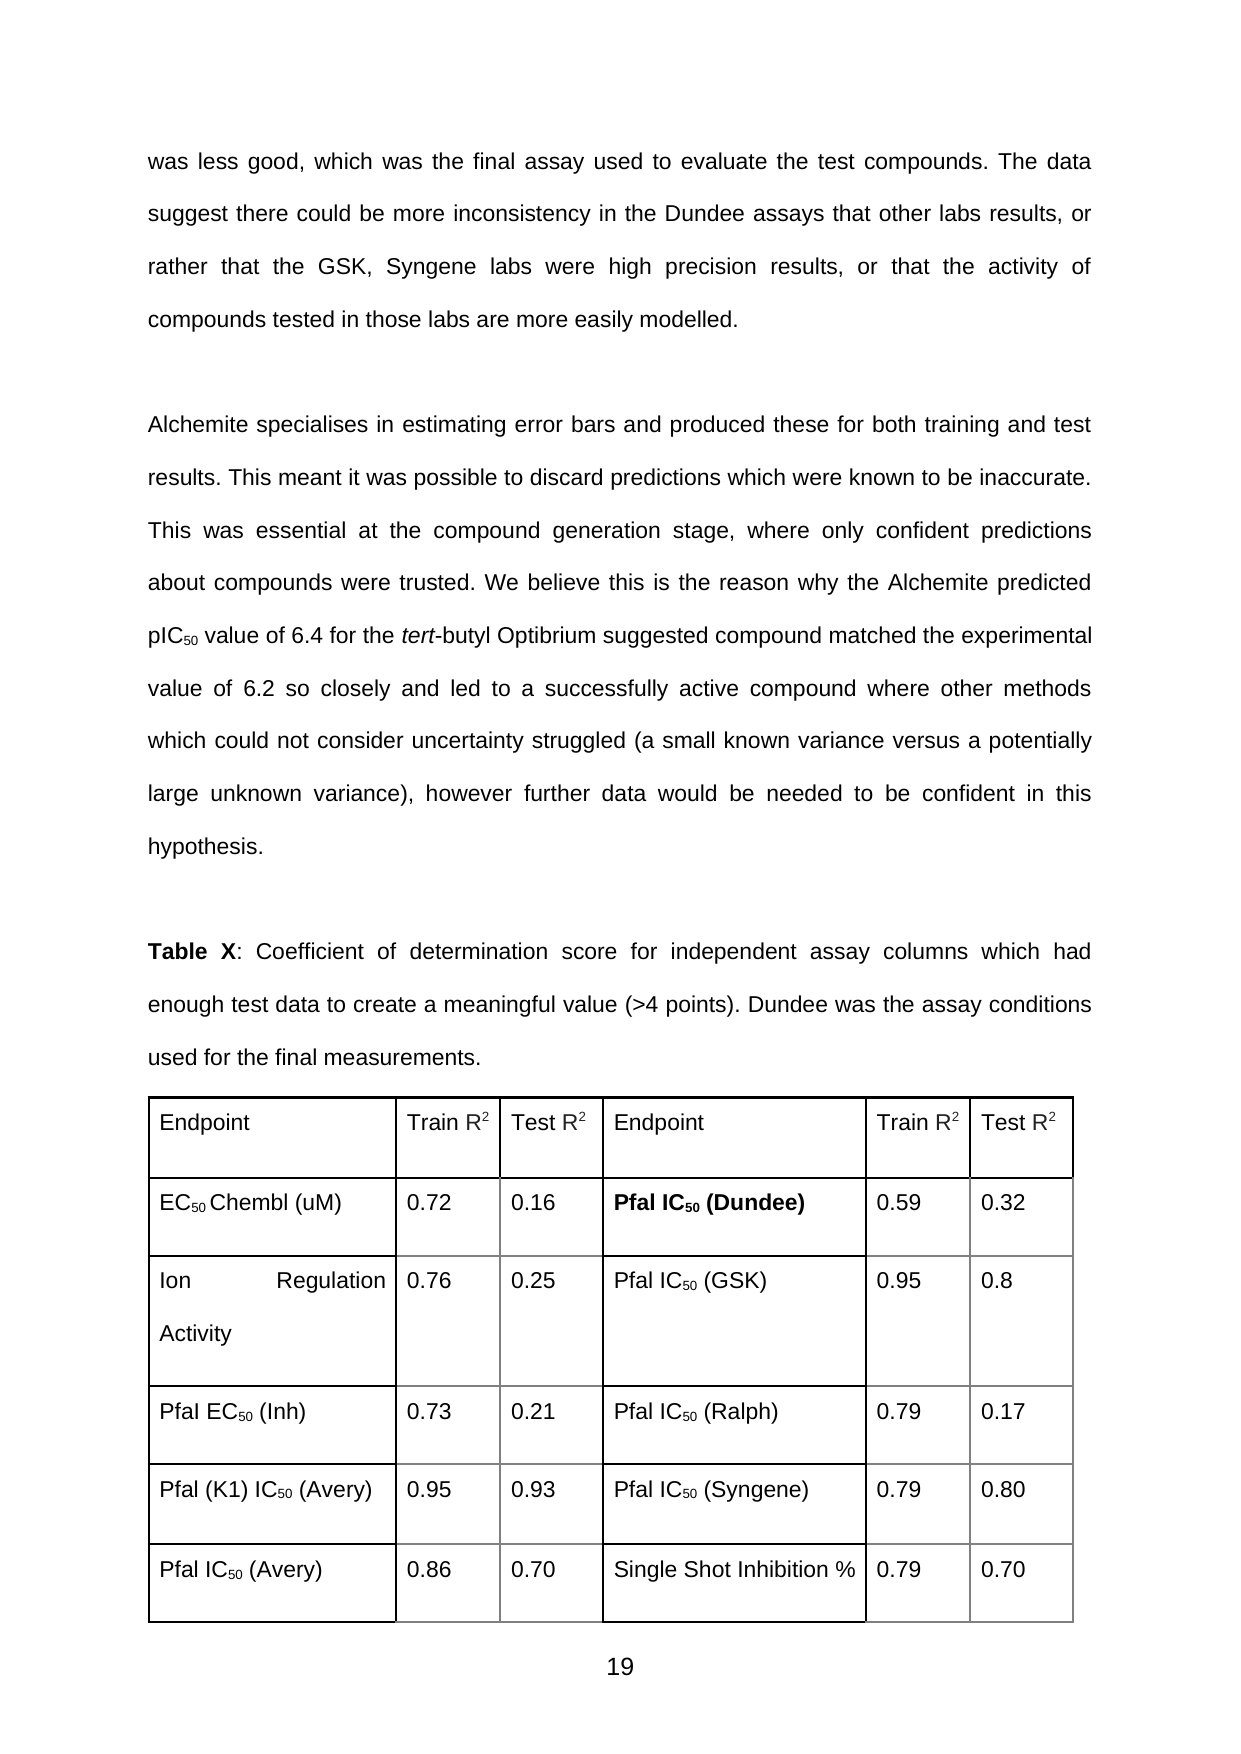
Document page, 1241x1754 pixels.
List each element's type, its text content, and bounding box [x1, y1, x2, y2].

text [148, 148, 1093, 332]
table_cell 0.70 [501, 1545, 602, 1621]
text Alchemite specialises in estimating error bars and produced these for both training and test results. This meant it was possible to discard predictions which were known to be inaccurate. This was essential at the compound generation stage, where only confident predictions about compounds were trusted. We believe this is the reason why the Alchemite predicted pIC50 value of 6.4 for the tert-butyl Optibrium suggested compound matched the experimental value of 6.2 so closely and led to a successfully active compound where other methods which could not consider uncertainty struggled (a small known variance versus a potentially large unknown variance), however further data would be needed to be confident in this hypothesis. [148, 411, 1093, 859]
table_cell Single Shot Inhibition % [604, 1545, 865, 1621]
table_cell 0.21 [501, 1387, 602, 1463]
table_cell 0.17 [971, 1387, 1072, 1463]
table_header Test R2 [971, 1099, 1072, 1177]
table_cell 0.76 [397, 1257, 499, 1385]
table_cell 0.8 [971, 1257, 1072, 1385]
table_cell 0.79 [867, 1465, 969, 1543]
table_header Train R2 [397, 1099, 499, 1177]
table_cell 0.59 [867, 1179, 969, 1254]
text Table X: Coefficient of determination score for independent assay columns which had enough test data to create a meaningful value (>4 points). Dundee was the assay conditions used for the final measurements. [148, 938, 1093, 1070]
table_cell 0.73 [397, 1387, 499, 1463]
table_cell 0.79 [867, 1545, 969, 1621]
table_cell Pfal IC50 (Dundee) [604, 1179, 865, 1254]
table_cell Pfal IC50 (Ralph) [604, 1387, 865, 1463]
table_header Endpoint [604, 1099, 865, 1177]
table_cell 0.86 [397, 1545, 499, 1621]
table_header Train R2 [867, 1099, 969, 1177]
table_cell 0.95 [397, 1465, 499, 1543]
table_cell 0.70 [971, 1545, 1072, 1621]
table_cell 0.32 [971, 1179, 1072, 1254]
table_cell 0.80 [971, 1465, 1072, 1543]
table_cell Pfal (K1) IC50 (Avery) [150, 1465, 395, 1543]
table_cell Ion Regulation Activity [150, 1257, 395, 1385]
table_header Endpoint [150, 1099, 395, 1177]
table_cell Pfal IC50 (Syngene) [604, 1465, 865, 1543]
table_header Test R2 [501, 1099, 602, 1177]
table_cell 0.16 [501, 1179, 602, 1254]
table_cell PfaI EC50 (Inh) [150, 1387, 395, 1463]
table_cell Pfal IC50 (Avery) [150, 1545, 395, 1621]
table_cell 0.72 [397, 1179, 499, 1254]
table_cell 0.25 [501, 1257, 602, 1385]
table_cell Pfal IC50 (GSK) [604, 1257, 865, 1385]
table_cell EC50 Chembl (uM) [150, 1179, 395, 1254]
table_cell 0.79 [867, 1387, 969, 1463]
table_cell 0.95 [867, 1257, 969, 1385]
table_cell 0.93 [501, 1465, 602, 1543]
